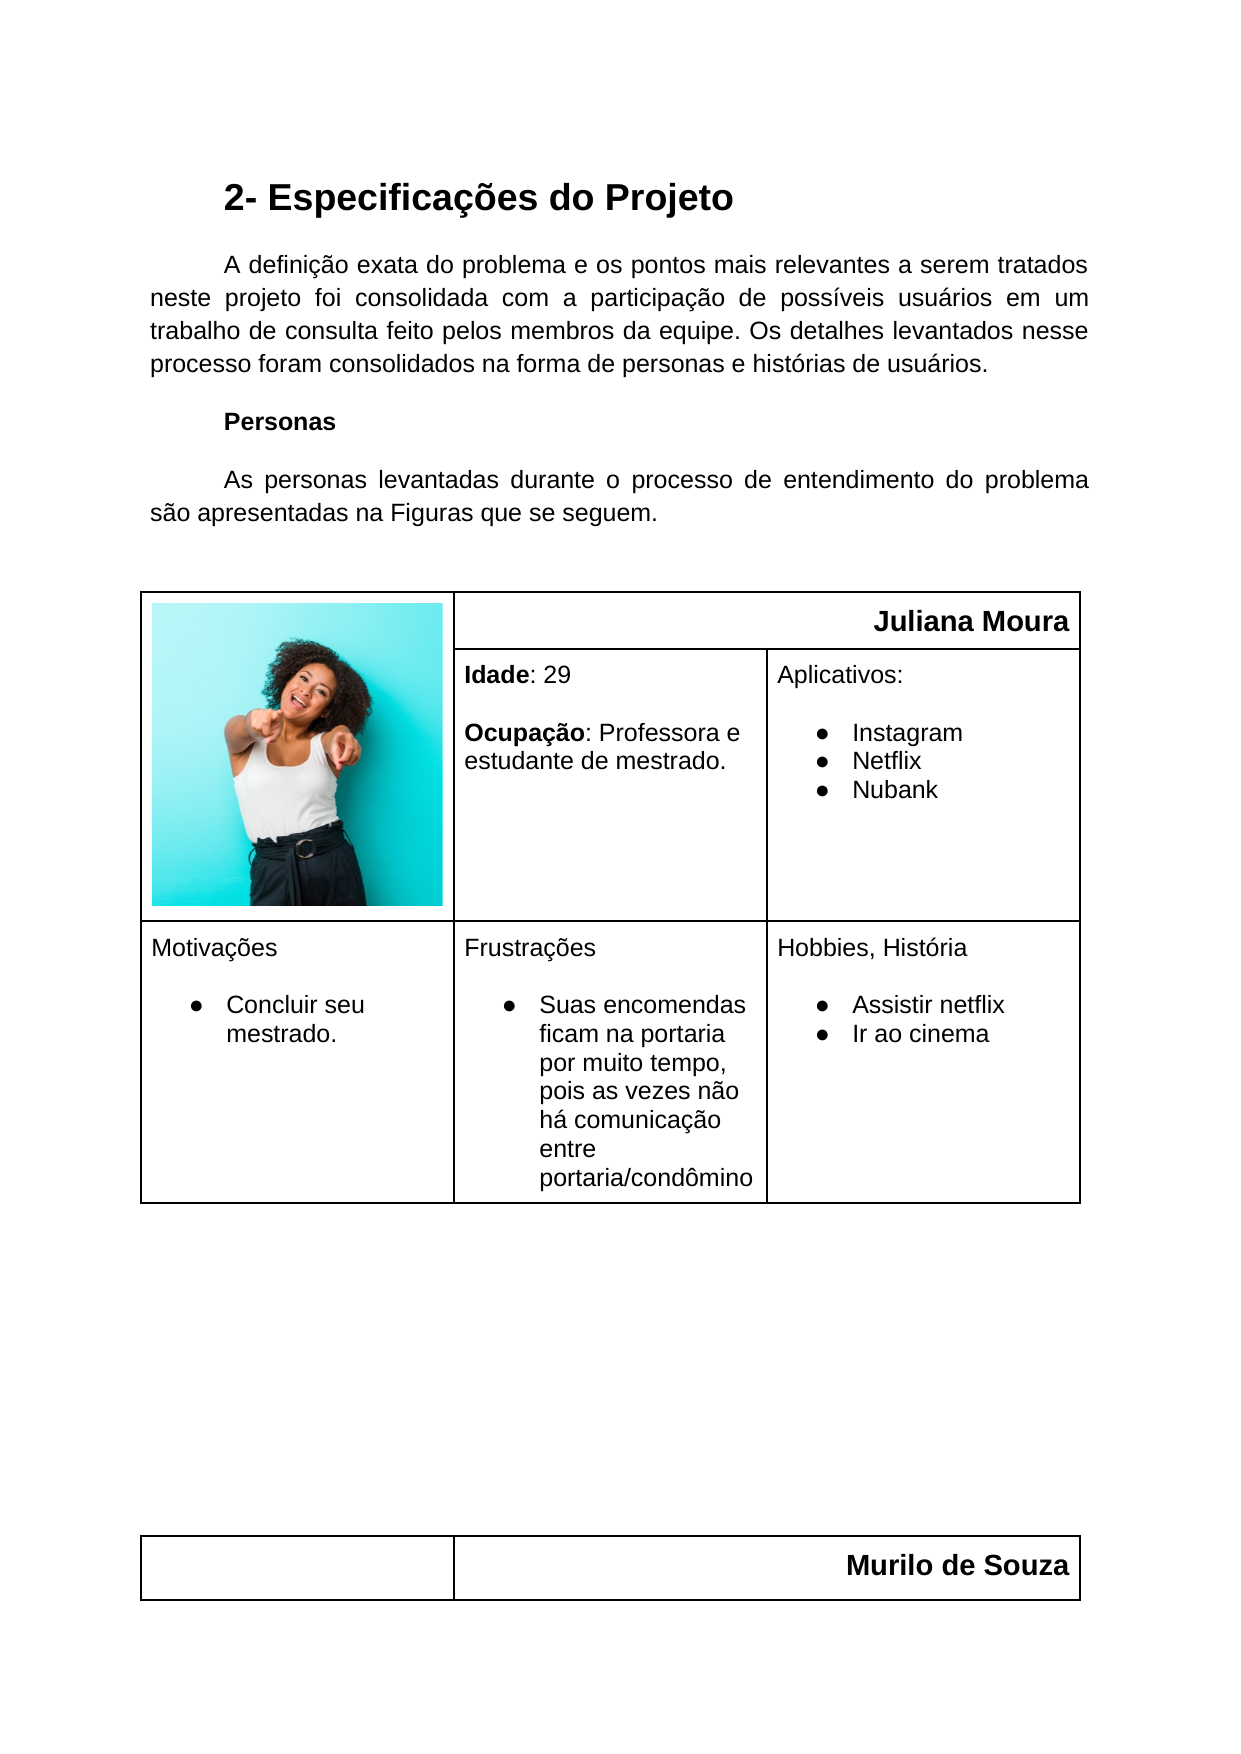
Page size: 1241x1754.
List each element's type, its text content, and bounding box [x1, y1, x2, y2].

table_header Juliana Moura [455, 593, 1079, 648]
table_header Murilo de Souza [455, 1537, 1079, 1599]
table_header [142, 1537, 453, 1599]
text As personas levantadas durante o processo de entendimento do problema são apresentadas na Figuras que se seguem. [150, 465, 1090, 526]
table_cell Frustrações Suas encomendas ficam na portaria por muito tempo, pois as vezes não há comunicação entre portaria/condômino [455, 922, 766, 1202]
picture [151, 603, 443, 906]
subtitle 2- Especificações do Projeto [224, 175, 1090, 218]
table_cell Hobbies, História Assistir netflix Ir ao cinema [768, 922, 1079, 1202]
subtitle Personas [150, 407, 1090, 435]
table_cell Aplicativos: Instagram Netflix Nubank [768, 650, 1079, 920]
table_header [142, 593, 453, 920]
table_cell Idade: 29 Ocupação: Professora e estudante de mestrado. [455, 650, 766, 920]
table_cell Motivações Concluir seu mestrado. [142, 922, 453, 1202]
text A definição exata do problema e os pontos mais relevantes a serem tratados neste projeto foi consolidada com a participação de possíveis usuários em um trabalho de consulta feito pelos membros da equipe. Os detalhes levantados nesse processo foram consolidados na forma de personas e histórias de usuários. [150, 249, 1090, 377]
